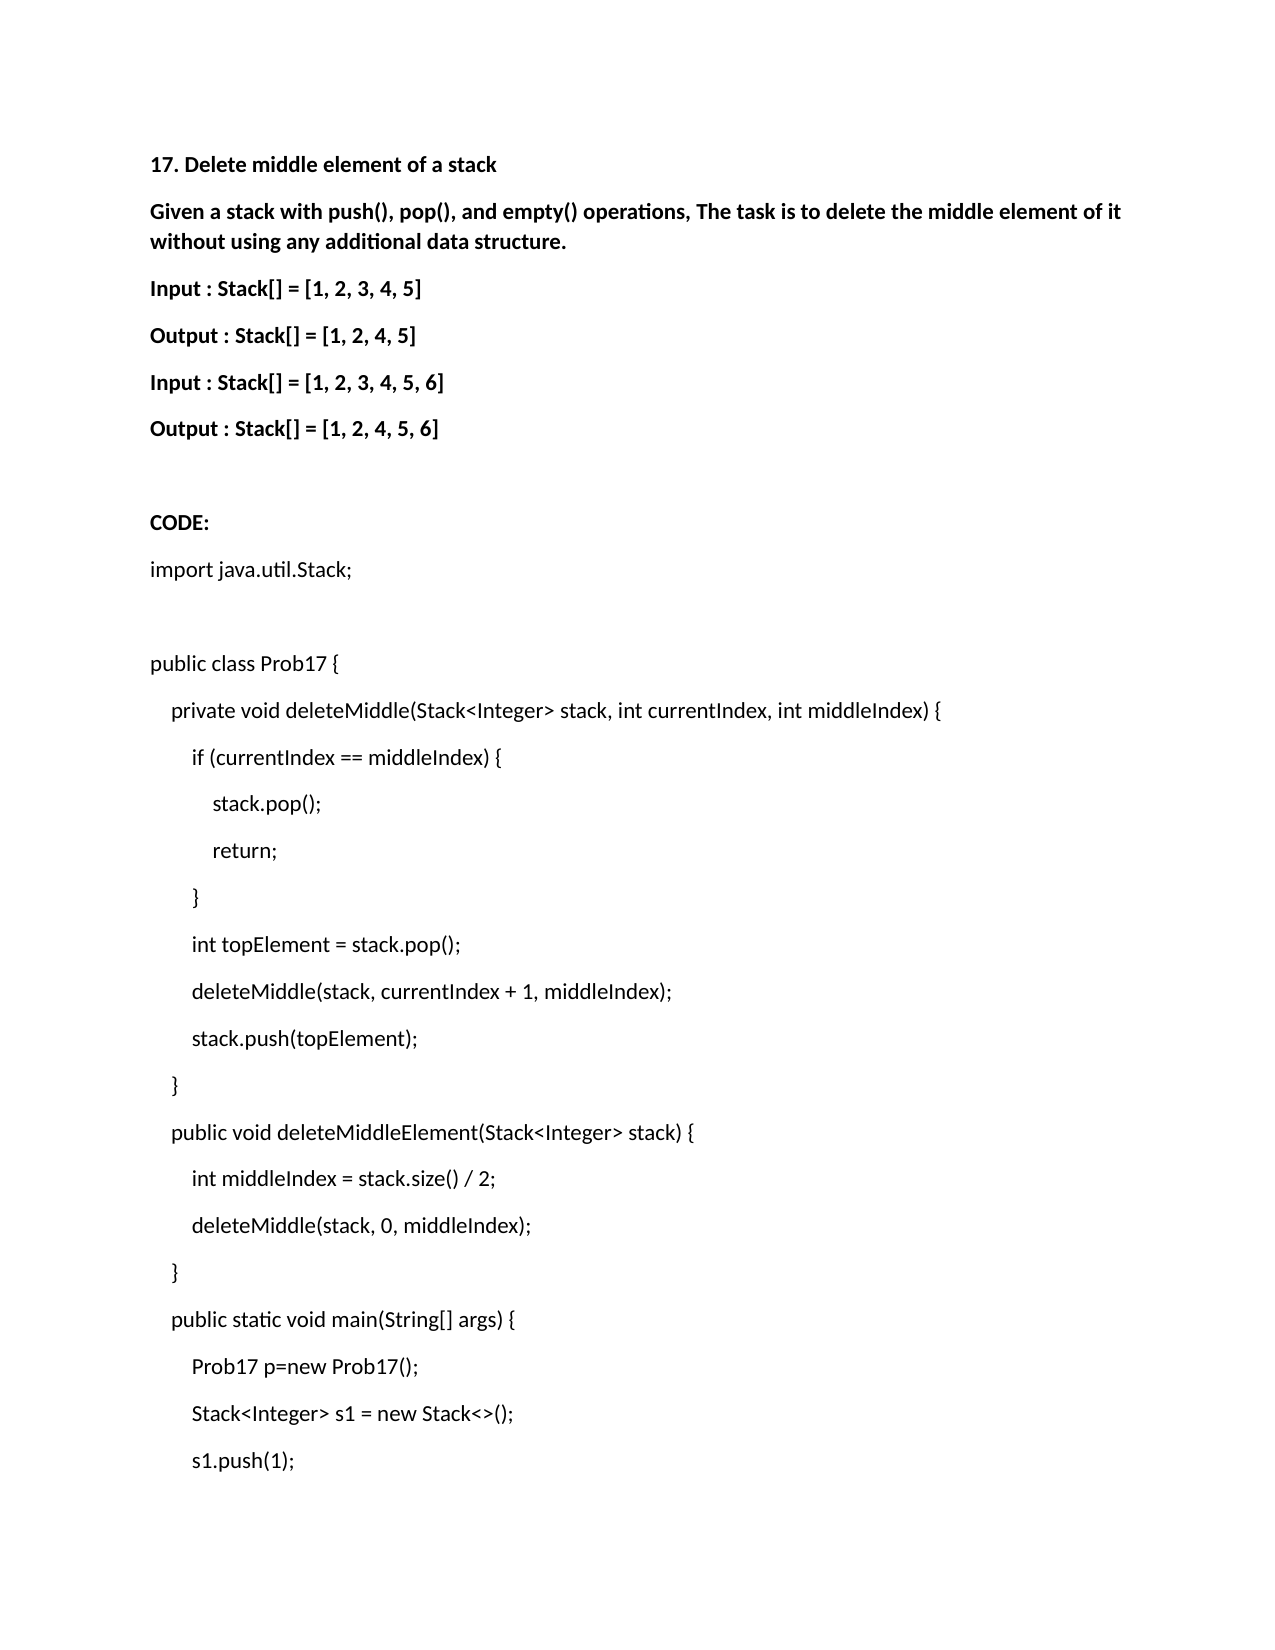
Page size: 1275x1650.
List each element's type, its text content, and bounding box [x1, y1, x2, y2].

text Stack<Integer> s1 = new Stack<>(); [150, 1399, 1125, 1427]
text Input : Stack[] = [1, 2, 3, 4, 5, 6] [150, 368, 1125, 396]
text } [150, 1071, 1125, 1099]
text Output : Stack[] = [1, 2, 4, 5, 6] [150, 414, 1125, 443]
text s1.push(1); [150, 1446, 1125, 1474]
text Input : Stack[] = [1, 2, 3, 4, 5] [150, 274, 1125, 302]
text if (currentIndex == middleIndex) { [150, 743, 1125, 771]
text int middleIndex = stack.size() / 2; [150, 1164, 1125, 1193]
text Given a stack with push(), pop(), and empty() operations, The task is to delete the middle element of it without using any additional data structure. [150, 197, 1125, 255]
text 17. Delete middle element of a stack [150, 150, 1125, 178]
text public class Prob17 { [150, 649, 1125, 677]
text Output : Stack[] = [1, 2, 4, 5] [150, 321, 1125, 349]
text return; [150, 836, 1125, 864]
text Prob17 p=new Prob17(); [150, 1352, 1125, 1380]
text stack.push(topElement); [150, 1024, 1125, 1052]
text public static void main(String[] args) { [150, 1305, 1125, 1333]
text stack.pop(); [150, 789, 1125, 818]
text int topElement = stack.pop(); [150, 930, 1125, 958]
text public void deleteMiddleElement(Stack<Integer> stack) { [150, 1118, 1125, 1146]
text deleteMiddle(stack, currentIndex + 1, middleIndex); [150, 977, 1125, 1005]
text private void deleteMiddle(Stack<Integer> stack, int currentIndex, int middleIndex) { [150, 696, 1125, 724]
text } [150, 883, 1125, 911]
text CODE: [150, 508, 1125, 536]
text } [150, 1258, 1125, 1286]
text import java.util.Stack; [150, 555, 1125, 583]
text deleteMiddle(stack, 0, middleIndex); [150, 1211, 1125, 1239]
